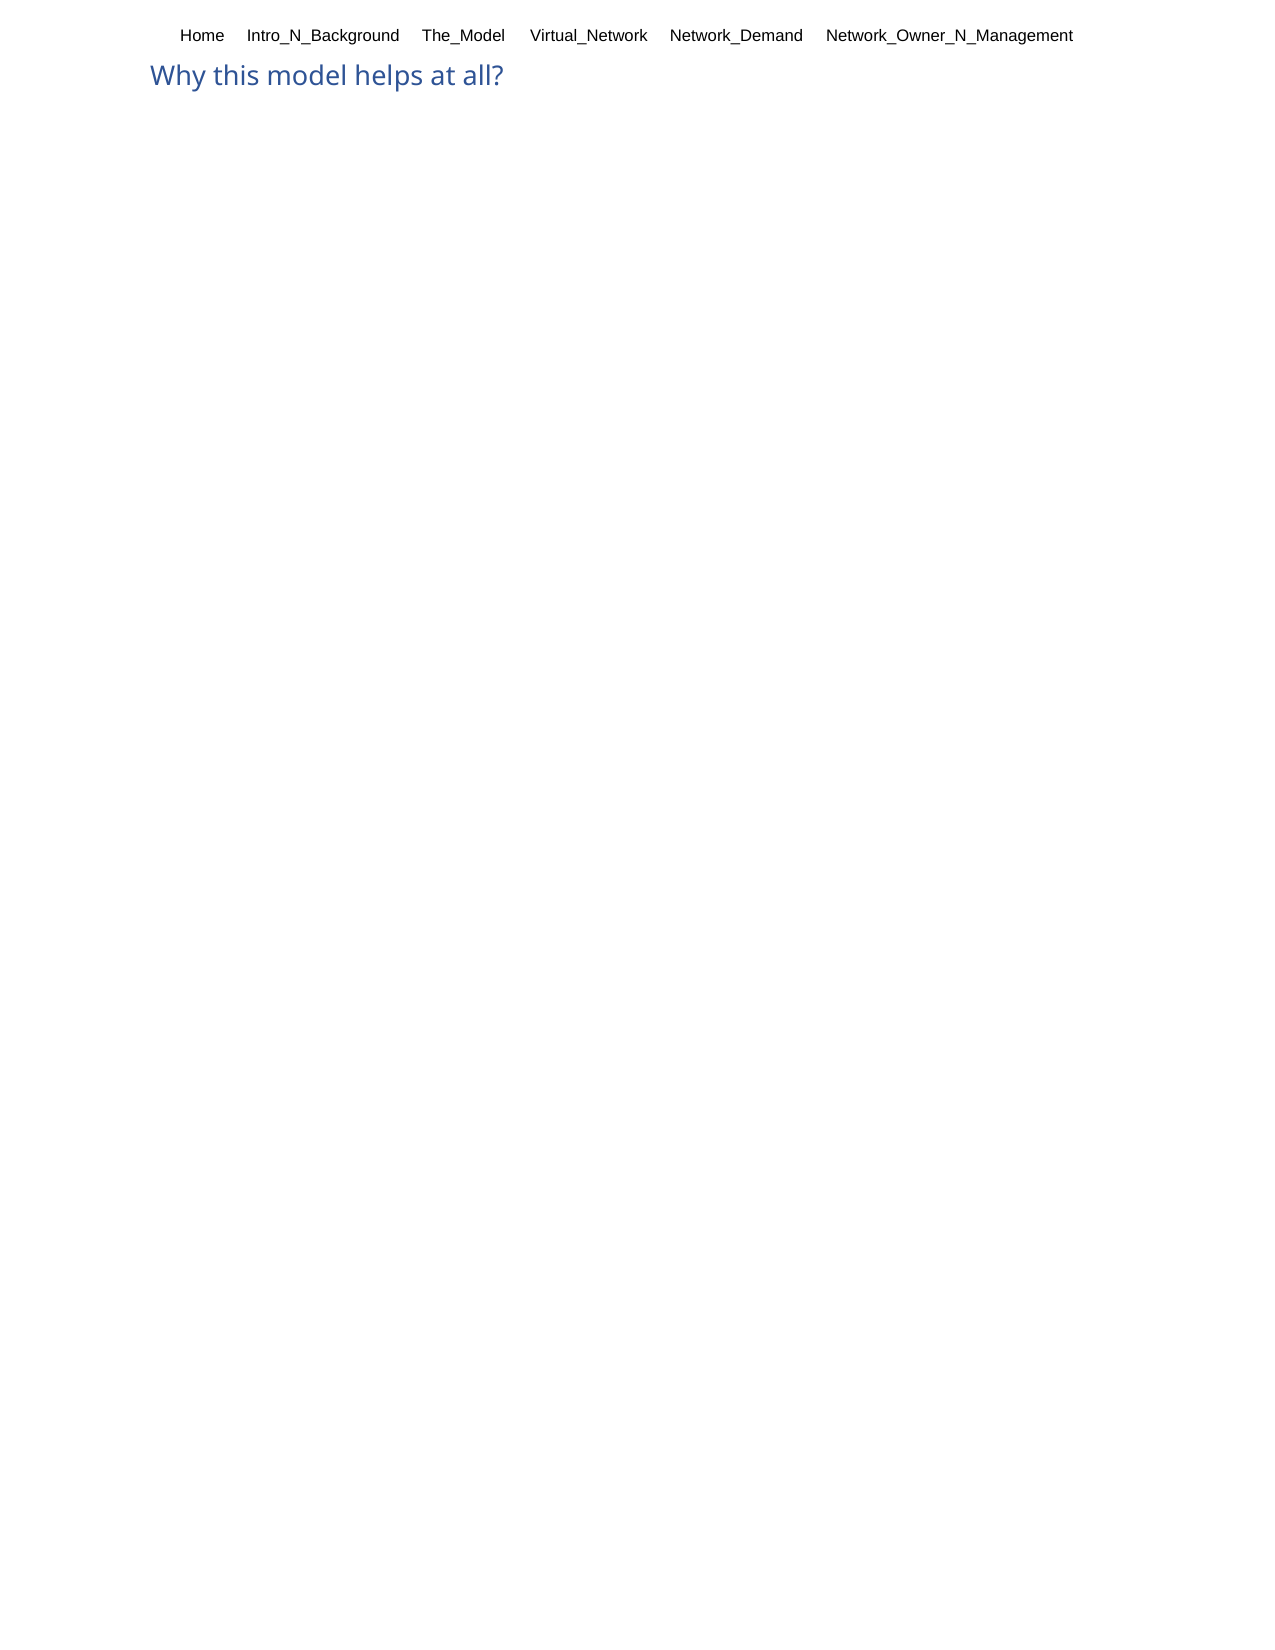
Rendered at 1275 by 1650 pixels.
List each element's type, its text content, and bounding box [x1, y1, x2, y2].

text Why this model helps at all? [150, 56, 1098, 93]
